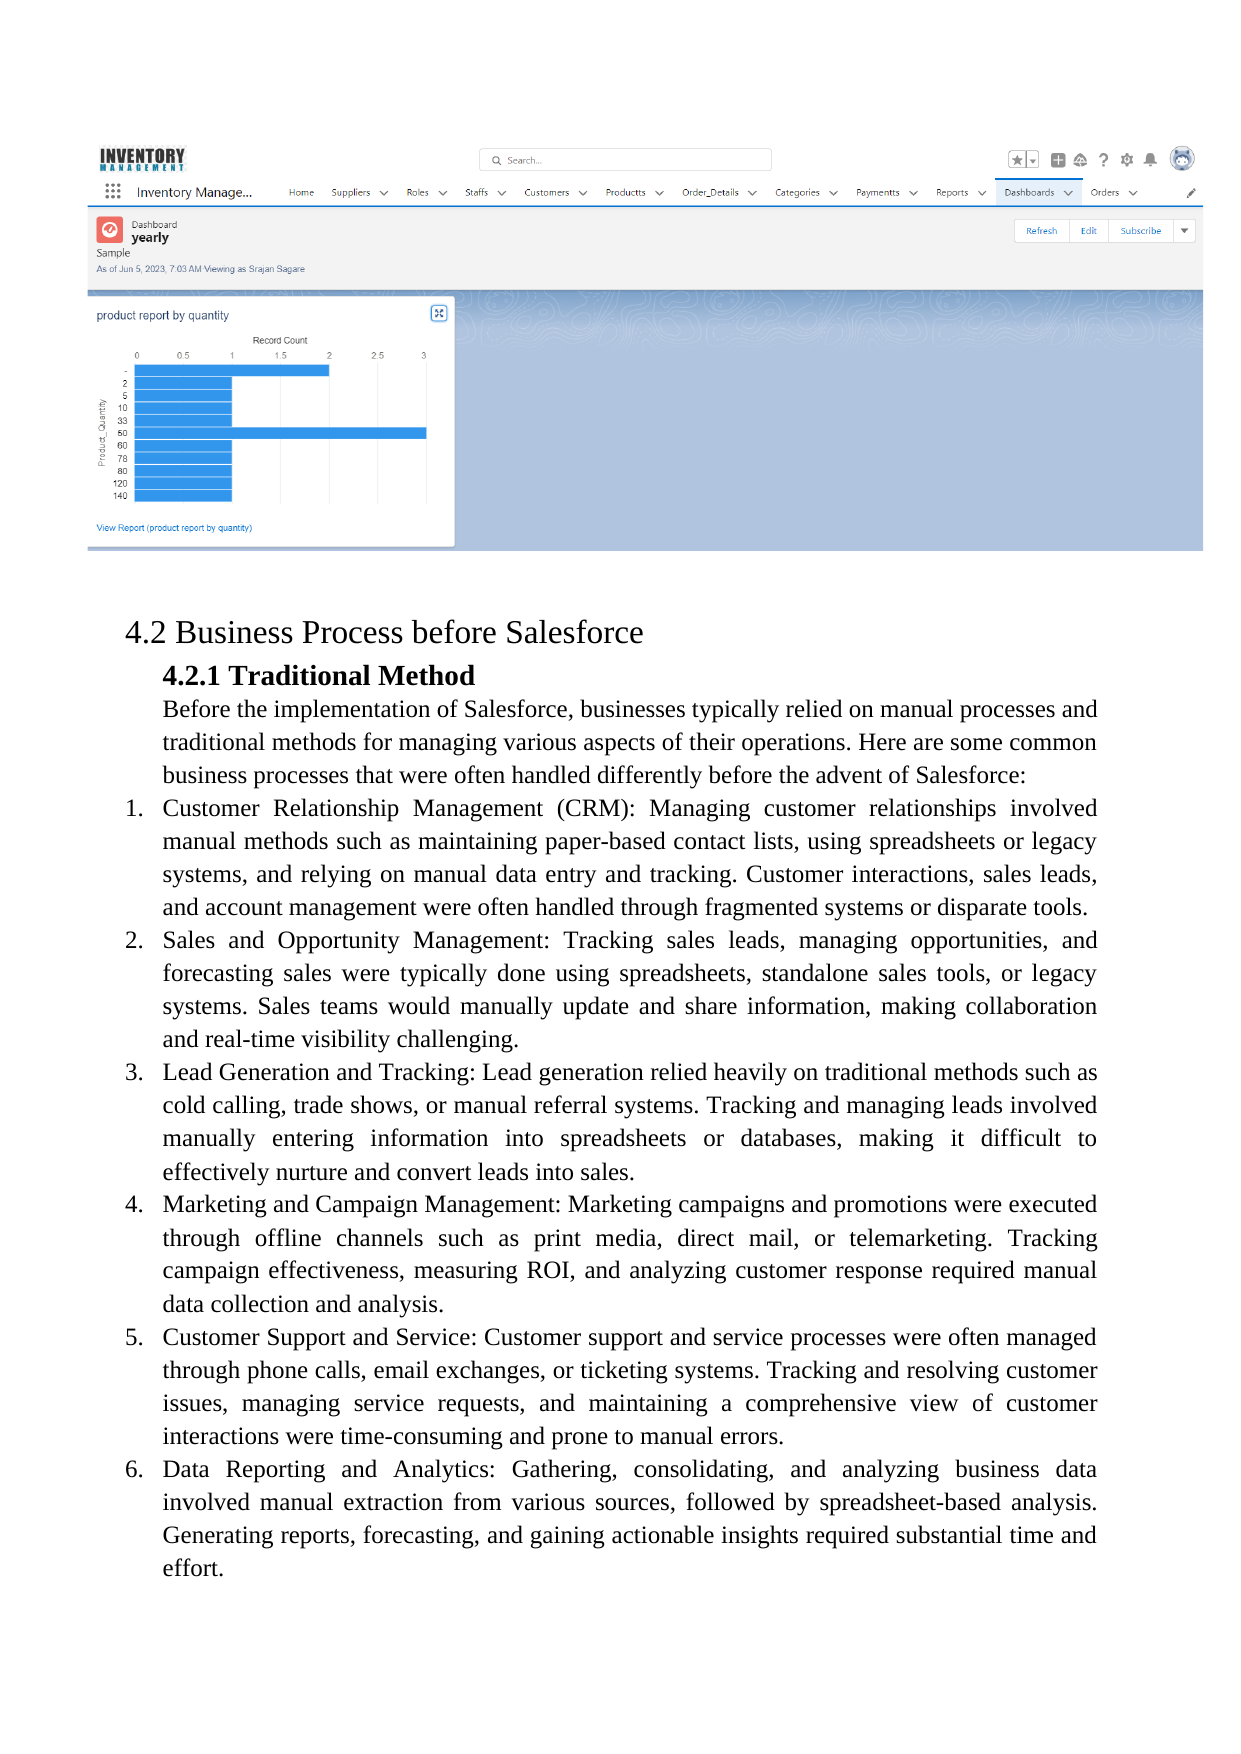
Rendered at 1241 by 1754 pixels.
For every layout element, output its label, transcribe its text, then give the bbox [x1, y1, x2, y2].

list Customer Relationship Management (CRM): Managing customer relationships involved manual methods such as maintaining paper-based contact lists, using spreadsheets or legacy systems, and relying on manual data entry and tracking. Customer interactions, sales leads, and account management were often handled through fragmented systems or disparate tools. [125, 793, 1098, 921]
list Data Reporting and Analytics: Gathering, consolidating, and analyzing business data involved manual extraction from various sources, followed by spreadsheet-based analysis. Generating reports, forecasting, and gaining actionable insights required substantial time and effort. [125, 1454, 1098, 1582]
text Before the implementation of Salesforce, businesses typically relied on manual processes and traditional methods for managing various aspects of their operations. Here are some common business processes that were often handled differently before the advent of Salesforce: [162, 694, 1098, 789]
subtitle 4.2 Business Process before Salesforce [125, 613, 1203, 651]
list Sales and Opportunity Management: Tracking sales leads, managing opportunities, and forecasting sales were typically done using spreadsheets, standalone sales tools, or legacy systems. Sales teams would manually update and share information, making collaboration and real-time visibility challenging. [125, 925, 1098, 1053]
picture [87, 141, 1204, 551]
list Lead Generation and Tracking: Lead generation relied heavily on traditional methods such as cold calling, trade shows, or manual referral systems. Tracking and managing leads involved manually entering information into spreadsheets or databases, making it difficult to effectively nurture and convert leads into sales. [125, 1057, 1098, 1185]
subtitle 4.2.1 Traditional Method [87, 658, 1203, 692]
list Marketing and Campaign Management: Marketing campaigns and promotions were executed through offline channels such as print media, direct mail, or telemarketing. Tracking campaign effectiveness, measuring ROI, and analyzing customer response required manual data collection and analysis. [125, 1189, 1098, 1317]
list Customer Support and Service: Customer support and service processes were often managed through phone calls, email exchanges, or ticketing systems. Tracking and resolving customer issues, managing service requests, and maintaining a comprehensive view of customer interactions were time-consuming and prone to manual errors. [125, 1322, 1098, 1449]
